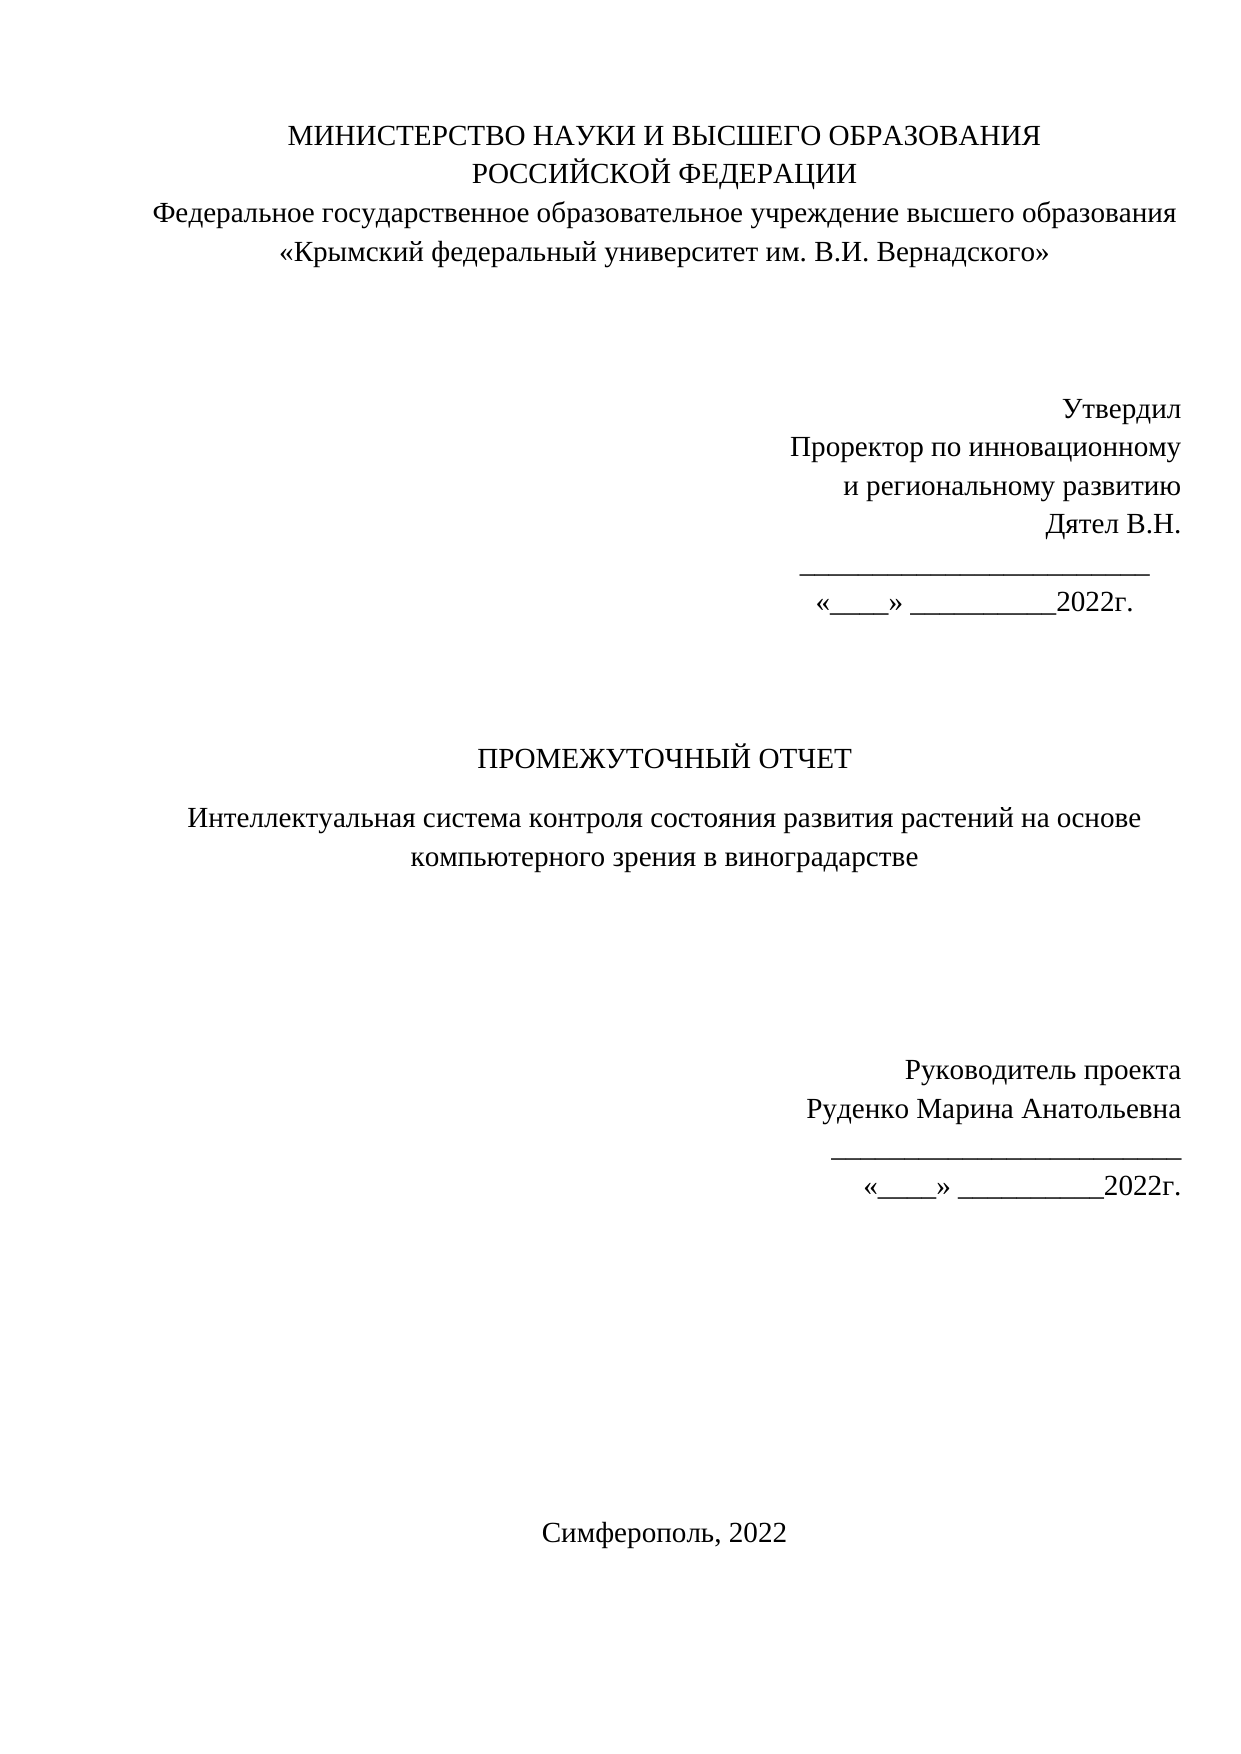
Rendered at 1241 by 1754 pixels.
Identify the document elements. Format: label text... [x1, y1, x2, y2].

text Интеллектуальная система контроля состояния развития растений на основе компьютерного зрения в виноградарстве [148, 800, 1181, 872]
text ПРОМЕЖУТОЧНЫЙ ОТЧЕТ [148, 741, 1181, 774]
text Симферополь, 2022 [148, 1515, 1181, 1548]
text ________________________ [148, 1129, 1181, 1163]
text Утвердил [768, 391, 1181, 424]
text Руденко Марина Анатольевна [148, 1091, 1181, 1124]
text ________________________ [768, 545, 1181, 579]
text Проректор по инновационному и региональному развитию Дятел В.Н. [768, 429, 1181, 540]
text Федеральное государственное образовательное учреждение высшего образования «Крымский федеральный университет им. В.И. Вернадского» [148, 195, 1181, 267]
text Руководитель проекта [148, 1052, 1181, 1086]
text «____» __________2022г. [768, 584, 1181, 617]
text «____» __________2022г. [148, 1168, 1181, 1202]
text МИНИСТЕРСТВО НАУКИ И ВЫСШЕГО ОБРАЗОВАНИЯ [148, 118, 1181, 152]
text РОССИЙСКОЙ ФЕДЕРАЦИИ [148, 157, 1181, 190]
